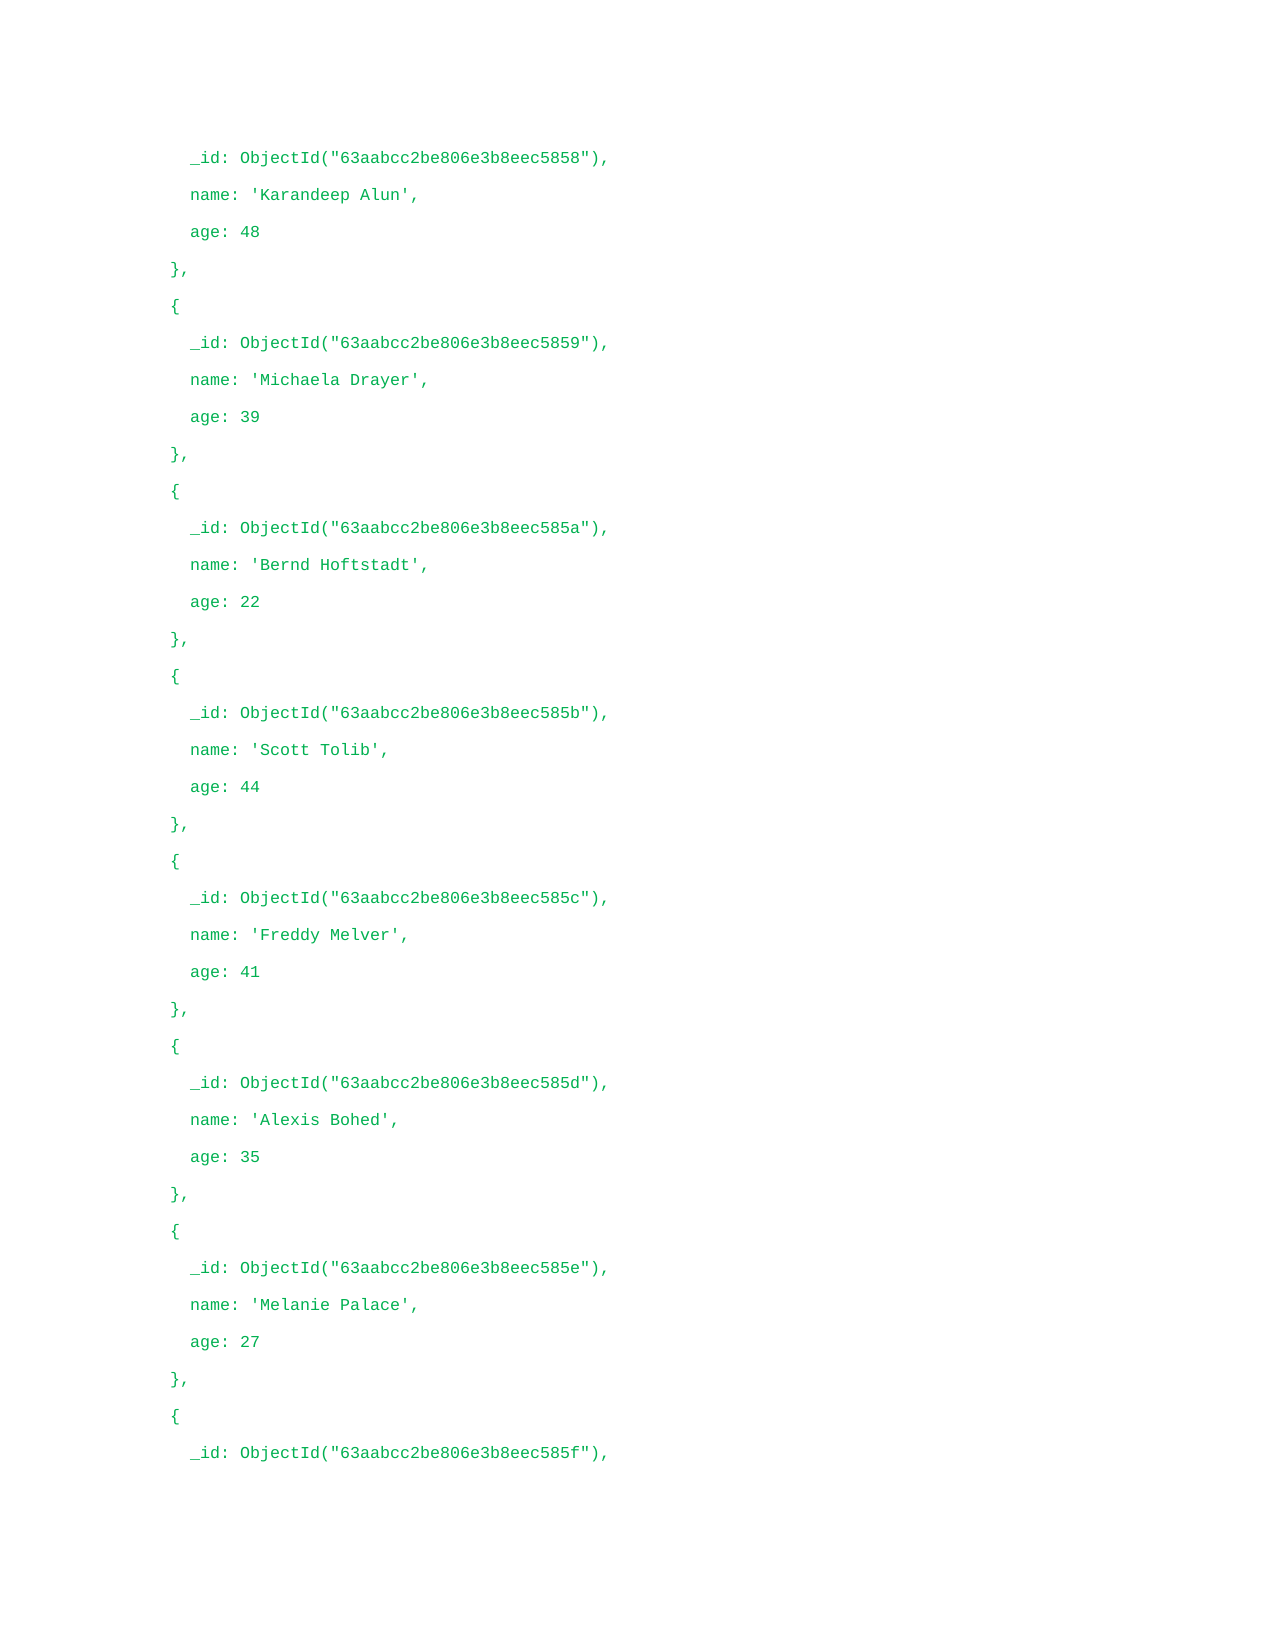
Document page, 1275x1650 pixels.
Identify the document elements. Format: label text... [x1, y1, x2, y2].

text age: 27 [150, 1333, 1125, 1352]
text }, [150, 261, 1125, 280]
text }, [150, 631, 1125, 649]
text { [150, 1407, 1125, 1426]
text { [150, 1222, 1125, 1241]
text { [150, 483, 1125, 502]
text }, [150, 816, 1125, 834]
text age: 41 [150, 963, 1125, 982]
text }, [150, 1001, 1125, 1019]
text _id: ObjectId("63aabcc2be806e3b8eec585c"), [150, 889, 1125, 908]
text { [150, 853, 1125, 871]
text _id: ObjectId("63aabcc2be806e3b8eec585e"), [150, 1259, 1125, 1278]
text name: 'Melanie Palace', [150, 1296, 1125, 1315]
text _id: ObjectId("63aabcc2be806e3b8eec585a"), [150, 520, 1125, 539]
text age: 44 [150, 779, 1125, 797]
text name: 'Karandeep Alun', [150, 187, 1125, 206]
text _id: ObjectId("63aabcc2be806e3b8eec585f"), [150, 1444, 1125, 1463]
text name: 'Scott Tolib', [150, 742, 1125, 761]
text name: 'Michaela Drayer', [150, 372, 1125, 391]
text }, [150, 1370, 1125, 1389]
text name: 'Freddy Melver', [150, 927, 1125, 945]
text age: 39 [150, 409, 1125, 428]
text _id: ObjectId("63aabcc2be806e3b8eec5859"), [150, 335, 1125, 354]
text name: 'Alexis Bohed', [150, 1111, 1125, 1130]
text _id: ObjectId("63aabcc2be806e3b8eec5858"), [150, 150, 1125, 169]
text }, [150, 446, 1125, 465]
text name: 'Bernd Hoftstadt', [150, 557, 1125, 576]
text { [150, 298, 1125, 317]
text _id: ObjectId("63aabcc2be806e3b8eec585d"), [150, 1074, 1125, 1093]
text age: 22 [150, 594, 1125, 613]
text _id: ObjectId("63aabcc2be806e3b8eec585b"), [150, 705, 1125, 723]
text }, [150, 1185, 1125, 1204]
text age: 48 [150, 224, 1125, 243]
text { [150, 668, 1125, 687]
text age: 35 [150, 1148, 1125, 1167]
text { [150, 1037, 1125, 1056]
